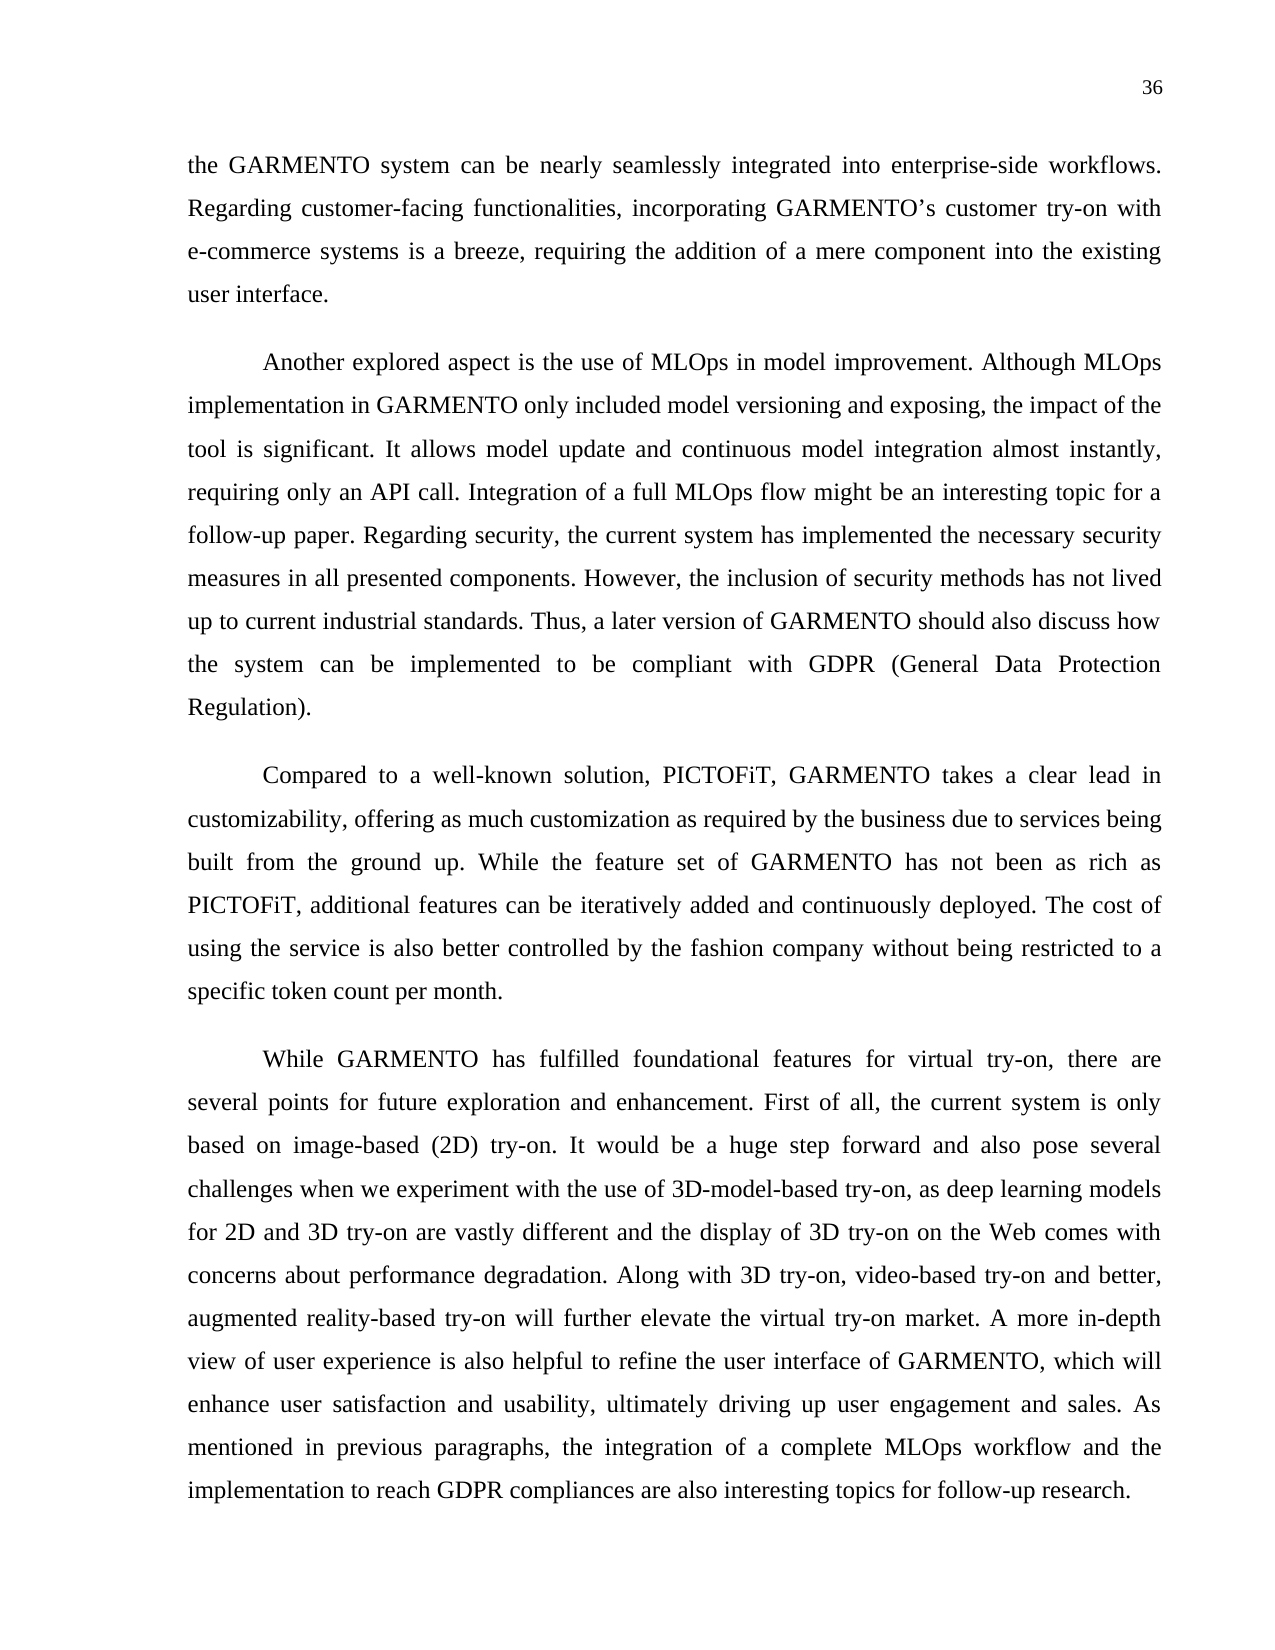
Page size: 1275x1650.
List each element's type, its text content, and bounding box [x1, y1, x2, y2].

text While GARMENTO has fulfilled foundational features for virtual try-on, there are several points for future exploration and enhancement. First of all, the current system is only based on image-based (2D) try-on. It would be a huge step forward and also pose several challenges when we experiment with the use of 3D-model-based try-on, as deep learning models for 2D and 3D try-on are vastly different and the display of 3D try-on on the Web comes with concerns about performance degradation. Along with 3D try-on, video-based try-on and better, augmented reality-based try-on will further elevate the virtual try-on market. A more in-depth view of user experience is also helpful to refine the user interface of GARMENTO, which will enhance user satisfaction and usability, ultimately driving up user engagement and sales. As mentioned in previous paragraphs, the integration of a complete MLOps workflow and the implementation to reach GDPR compliances are also interesting topics for follow-up research. [187, 1044, 1162, 1504]
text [187, 150, 1162, 308]
text Another explored aspect is the use of MLOps in model improvement. Although MLOps implementation in GARMENTO only included model versioning and exposing, the impact of the tool is significant. It allows model update and continuous model integration almost instantly, requiring only an API call. Integration of a full MLOps flow might be an interesting topic for a follow-up paper. Regarding security, the current system has implemented the necessary security measures in all presented components. However, the inclusion of security methods has not lived up to current industrial standards. Thus, a later version of GARMENTO should also discuss how the system can be implemented to be compliant with GDPR (General Data Protection Regulation). [187, 347, 1162, 721]
text Compared to a well-known solution, PICTOFiT, GARMENTO takes a clear lead in customizability, offering as much customization as required by the business due to services being built from the ground up. While the feature set of GARMENTO has not been as rich as PICTOFiT, additional features can be iteratively added and continuously deployed. The cost of using the service is also better controlled by the fashion company without being restricted to a specific token count per month. [187, 761, 1162, 1005]
